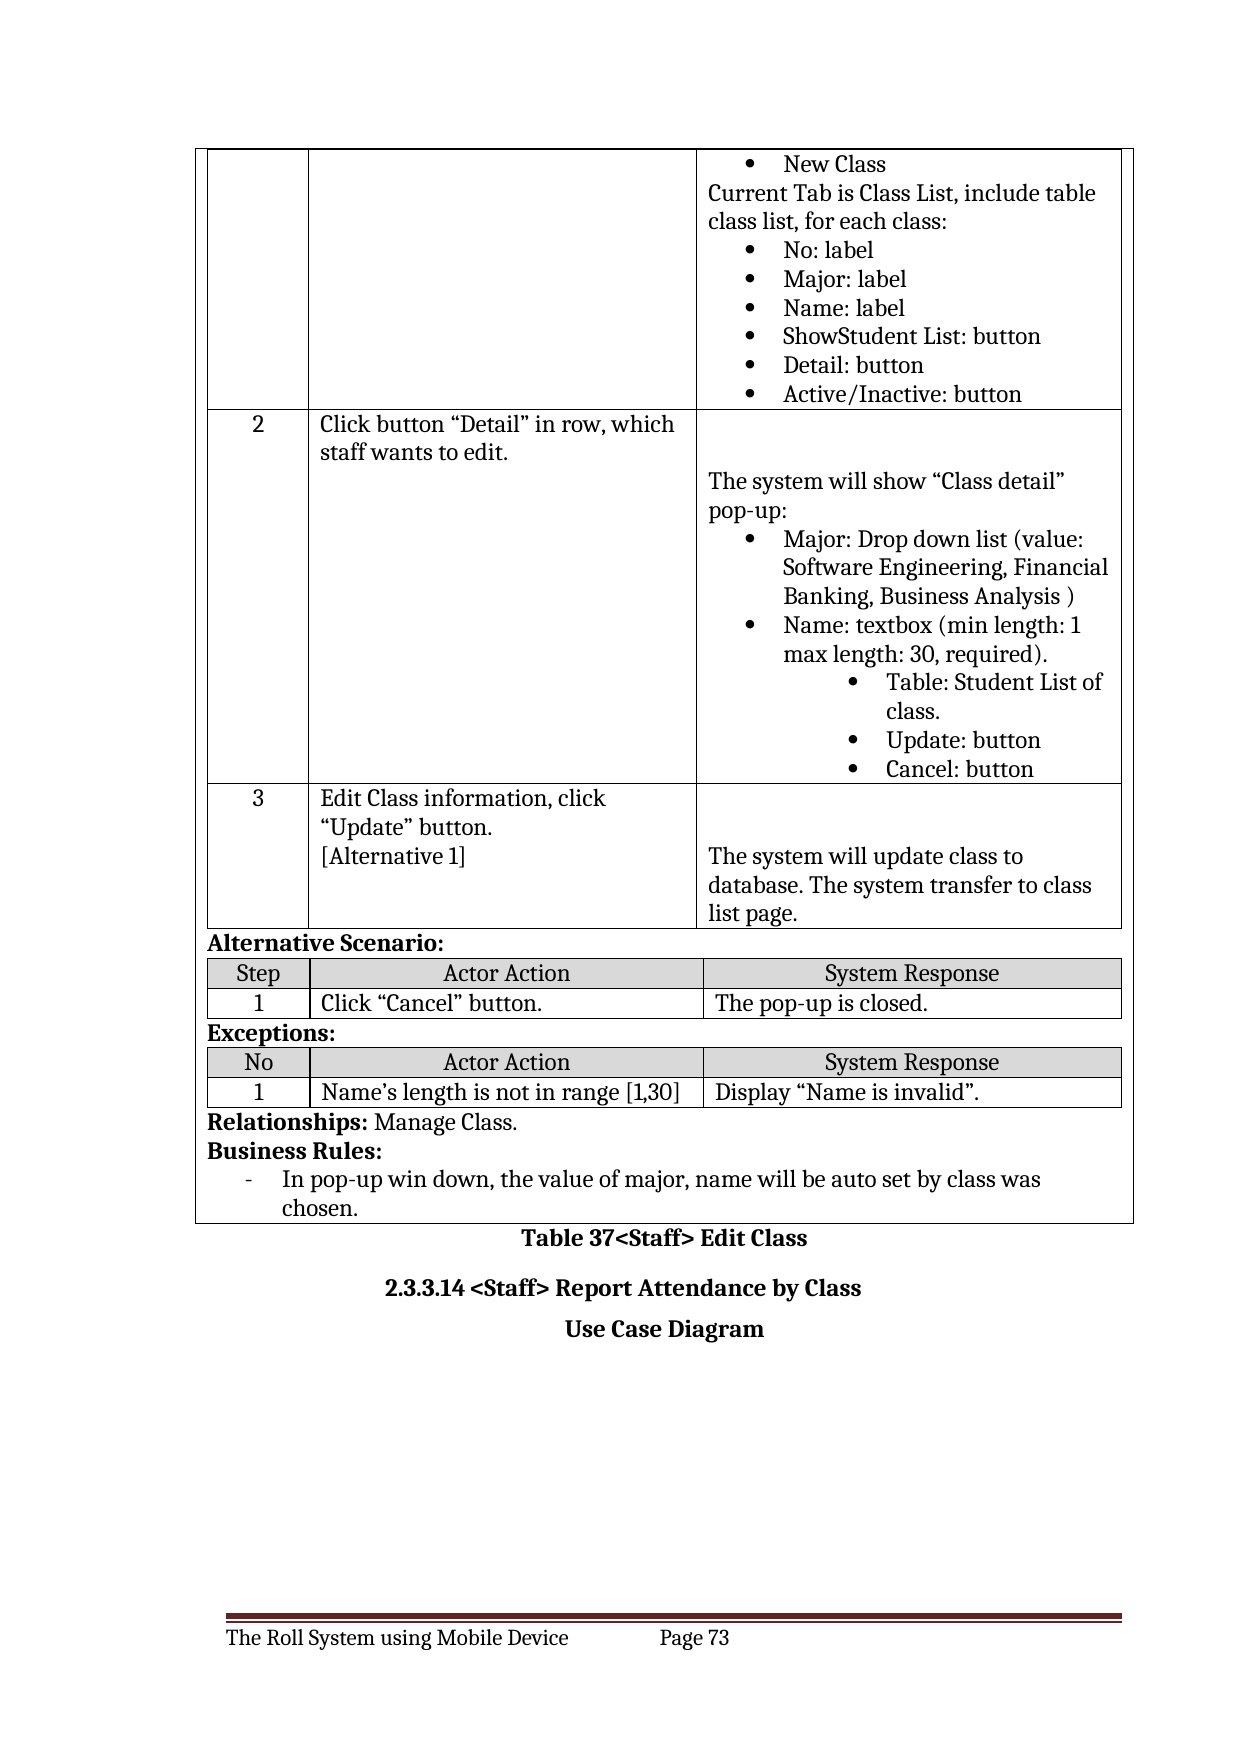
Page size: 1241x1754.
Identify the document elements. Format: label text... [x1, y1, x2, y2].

subtitle Use Case Diagram [207, 1315, 1122, 1343]
subtitle <Staff> Report Attendance by Class [385, 1273, 1122, 1302]
text Table 37<Staff> Edit Class [207, 1224, 1122, 1253]
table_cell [196, 149, 1133, 1223]
